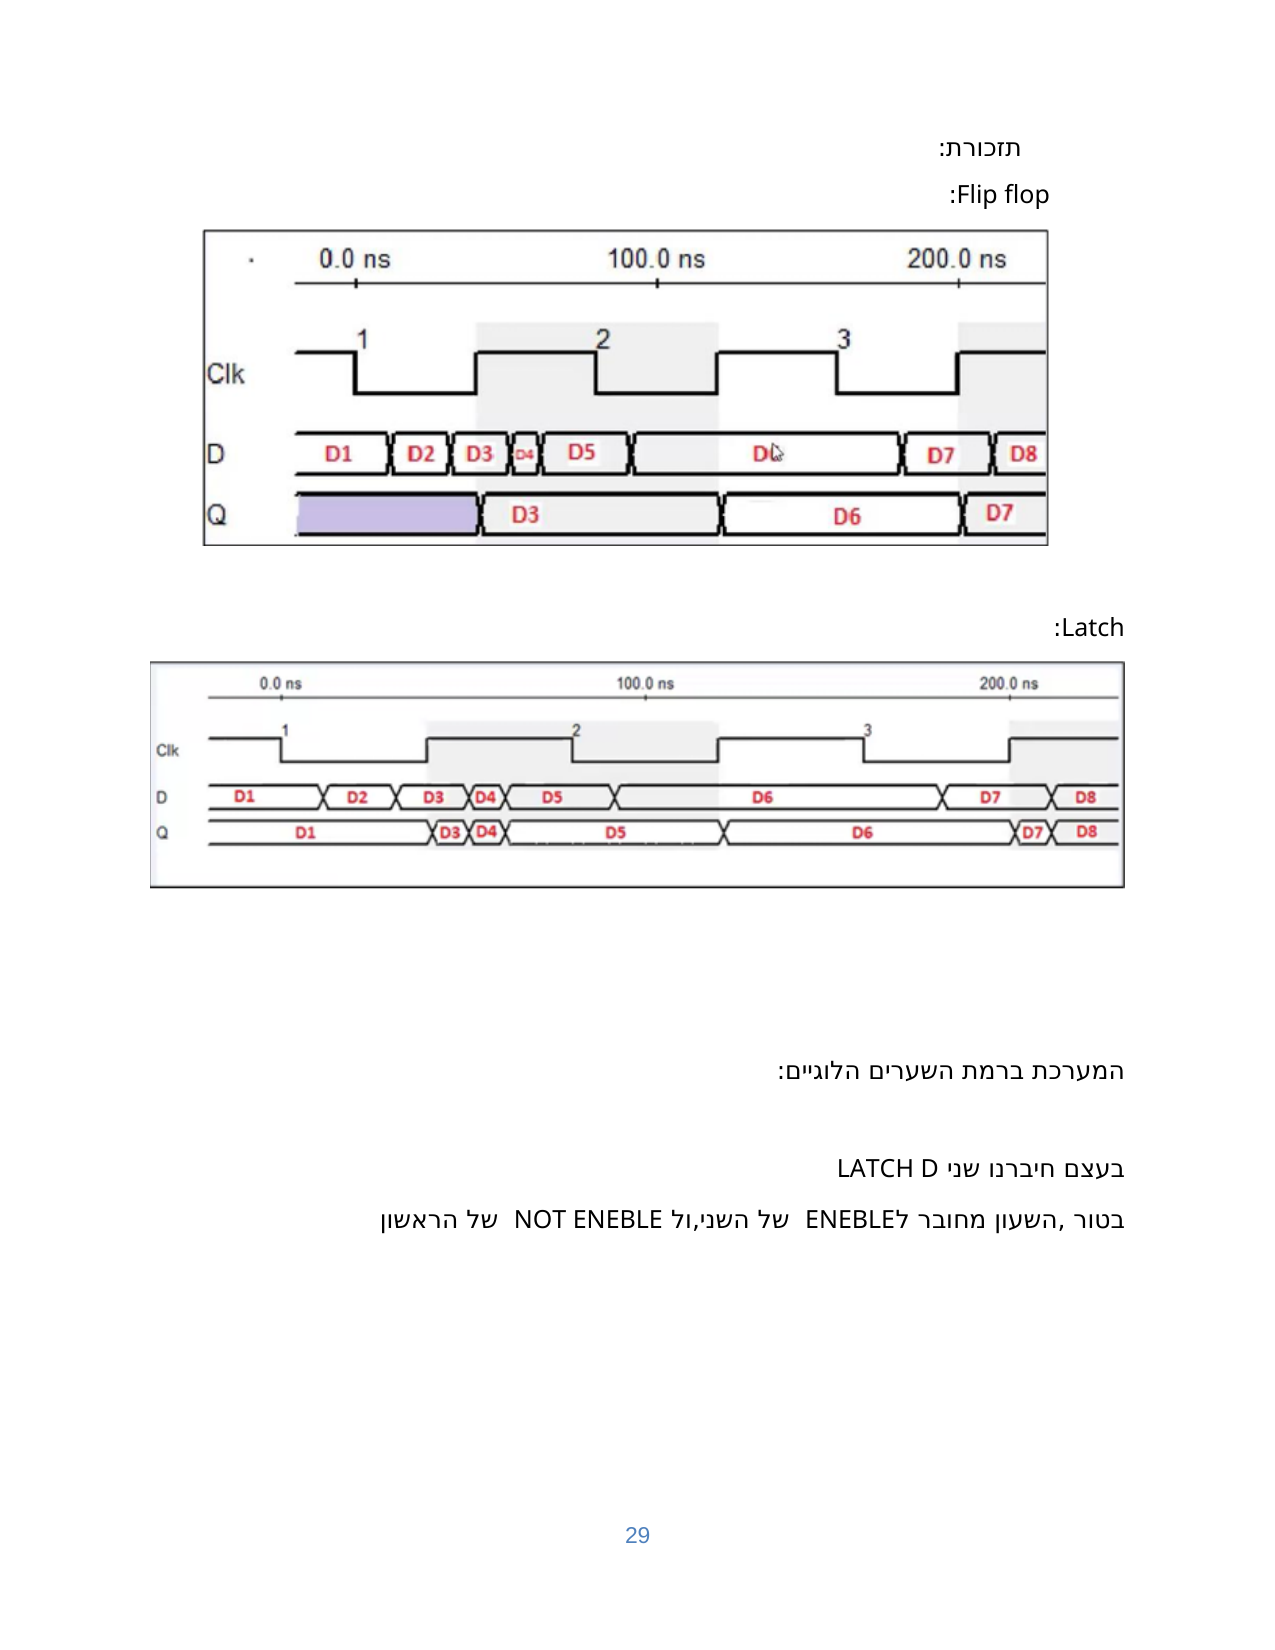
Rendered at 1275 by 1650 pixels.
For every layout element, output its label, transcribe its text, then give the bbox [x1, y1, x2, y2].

text Flip flop: [179, 177, 1050, 211]
text Latch: [179, 609, 1125, 643]
text המערכת ברמת השערים הלוגיים: [179, 1056, 1125, 1085]
text בעצם חיברנו שני LATCH D [179, 1151, 1125, 1185]
picture [200, 227, 1050, 546]
text בטור ,השעון מחובר לENEBLE של השני,ול NOT ENEBLE של הראשון [179, 1202, 1125, 1236]
picture [150, 660, 1125, 890]
text תזכורת: [179, 133, 1125, 162]
